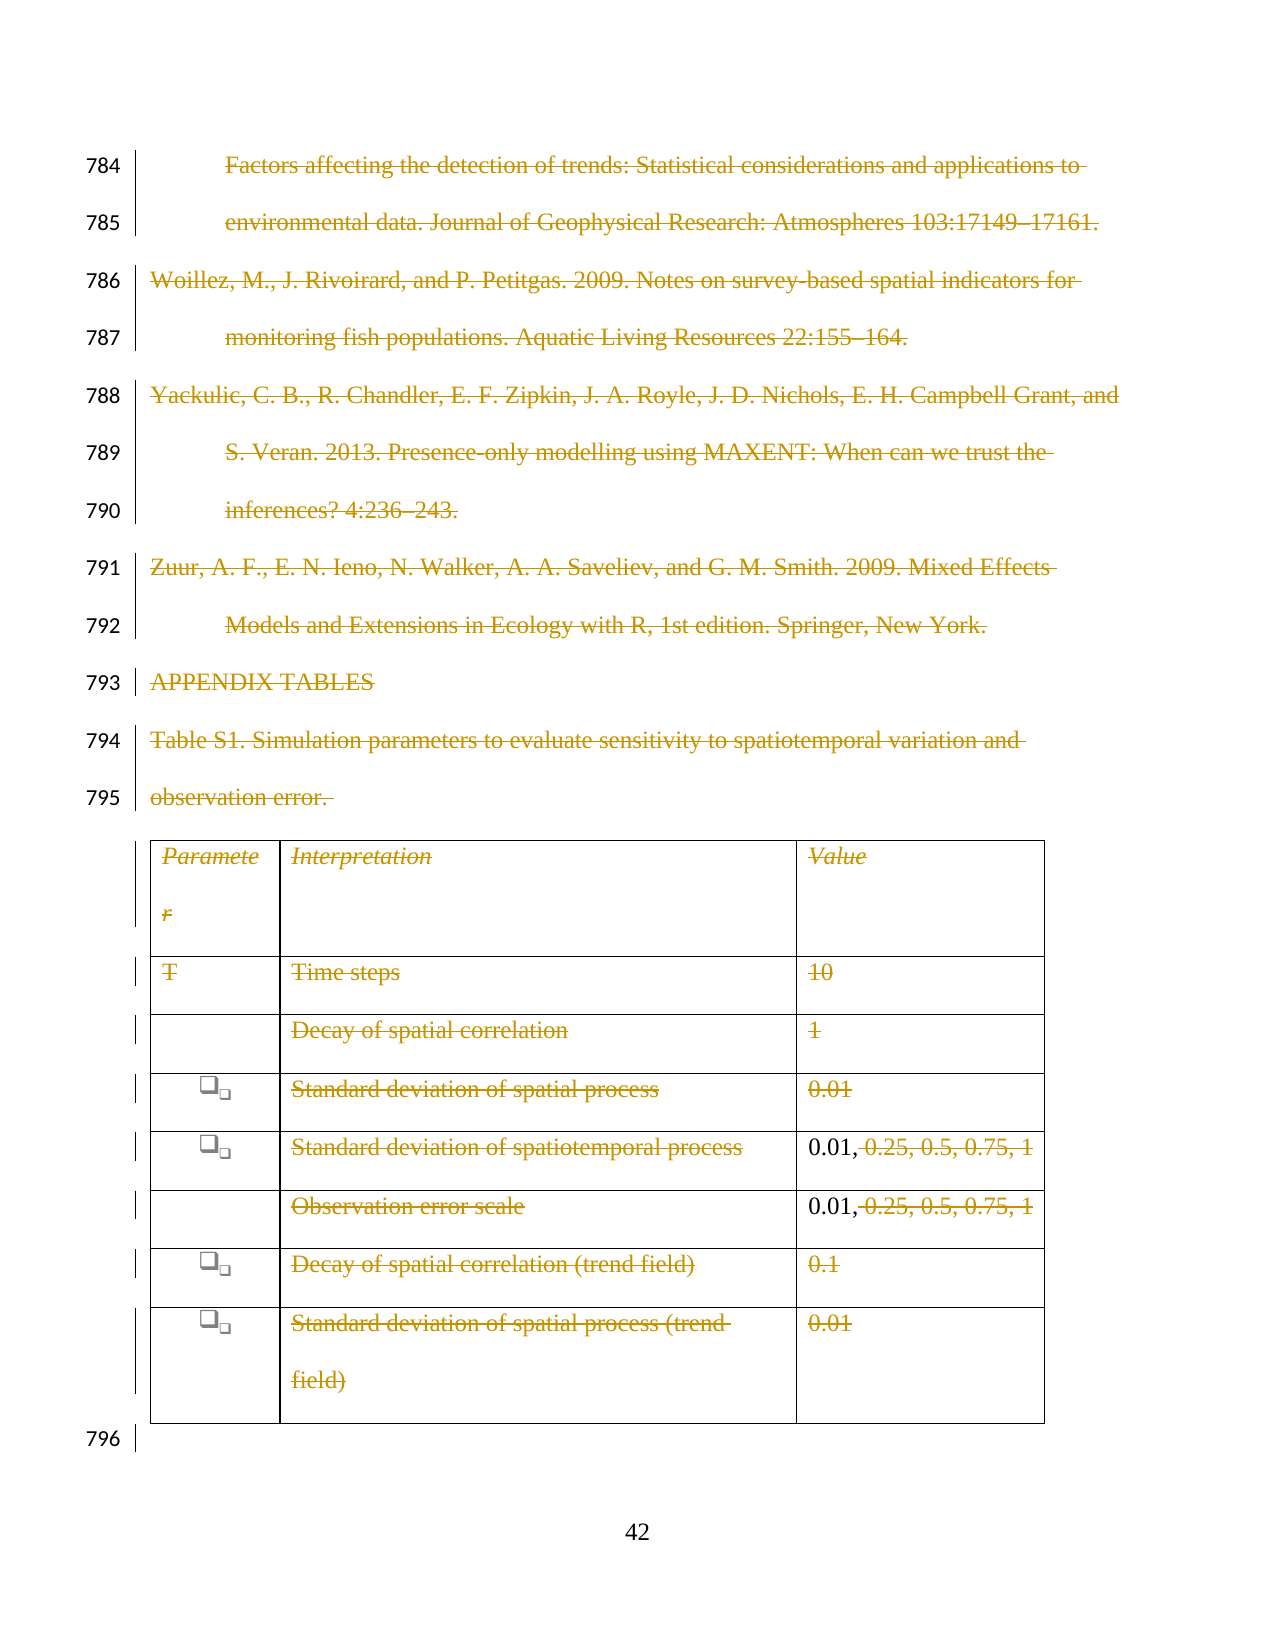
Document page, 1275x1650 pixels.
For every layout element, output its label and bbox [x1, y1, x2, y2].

table_cell [797, 1074, 1044, 1131]
table_cell [151, 1308, 279, 1422]
table_cell [151, 957, 279, 1014]
table_cell [797, 1015, 1044, 1073]
table_header [281, 841, 796, 956]
table_cell [281, 1015, 796, 1073]
table_cell [281, 957, 796, 1014]
table_cell [151, 1132, 279, 1190]
table_cell [797, 1308, 1044, 1422]
table_cell [797, 1191, 1044, 1248]
table_cell [281, 1191, 796, 1248]
table_cell [151, 1074, 279, 1131]
table_cell [151, 1015, 279, 1073]
table_cell [281, 1074, 796, 1131]
table_header [797, 841, 1044, 956]
table_cell [151, 1249, 279, 1307]
table_cell [151, 1191, 279, 1248]
table_cell [797, 1249, 1044, 1307]
table_cell [281, 1308, 796, 1422]
table_cell [797, 1132, 1044, 1190]
table_header [151, 841, 279, 956]
table_cell [281, 1132, 796, 1190]
table_cell [797, 957, 1044, 1014]
table_cell [281, 1249, 796, 1307]
